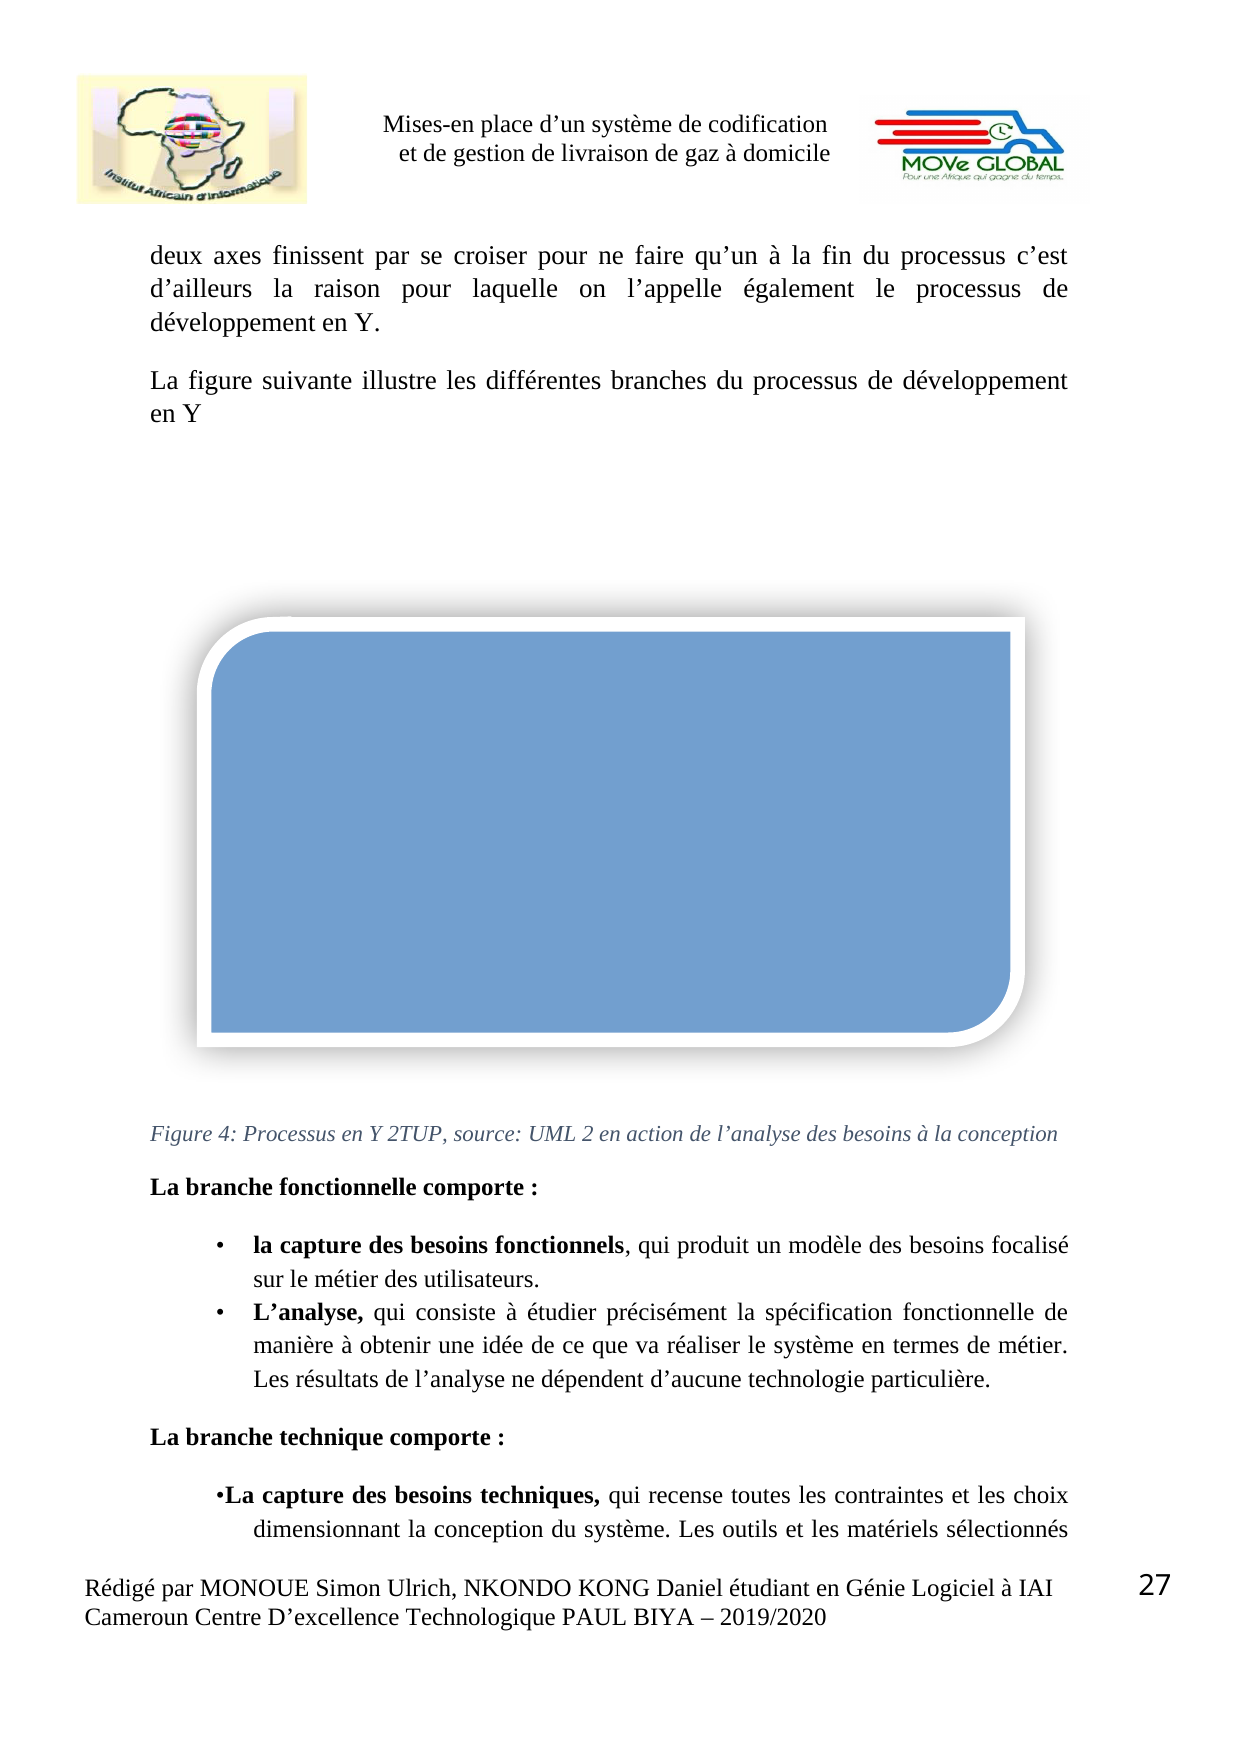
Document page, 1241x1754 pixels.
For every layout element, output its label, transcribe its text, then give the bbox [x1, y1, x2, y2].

text La branche fonctionnelle comporte : [150, 1168, 1069, 1201]
picture [859, 95, 1091, 204]
list L’analyse, qui consiste à étudier précisément la spécification fonctionnelle de manière à obtenir une idée de ce que va réaliser le système en termes de métier. Les résultats de l’analyse ne dépendent d’aucune technologie particulière. [216, 1293, 1069, 1393]
text La branche technique comporte : [150, 1418, 1069, 1451]
text Figure 4: Processus en Y 2TUP, source: UML 2 en action de l’analyse des besoins à la conception [150, 1121, 1069, 1147]
text La figure suivante illustre les différentes branches du processus de développement en Y [150, 362, 1069, 429]
list la capture des besoins fonctionnels, qui produit un modèle des besoins focalisé sur le métier des utilisateurs. [216, 1226, 1069, 1293]
